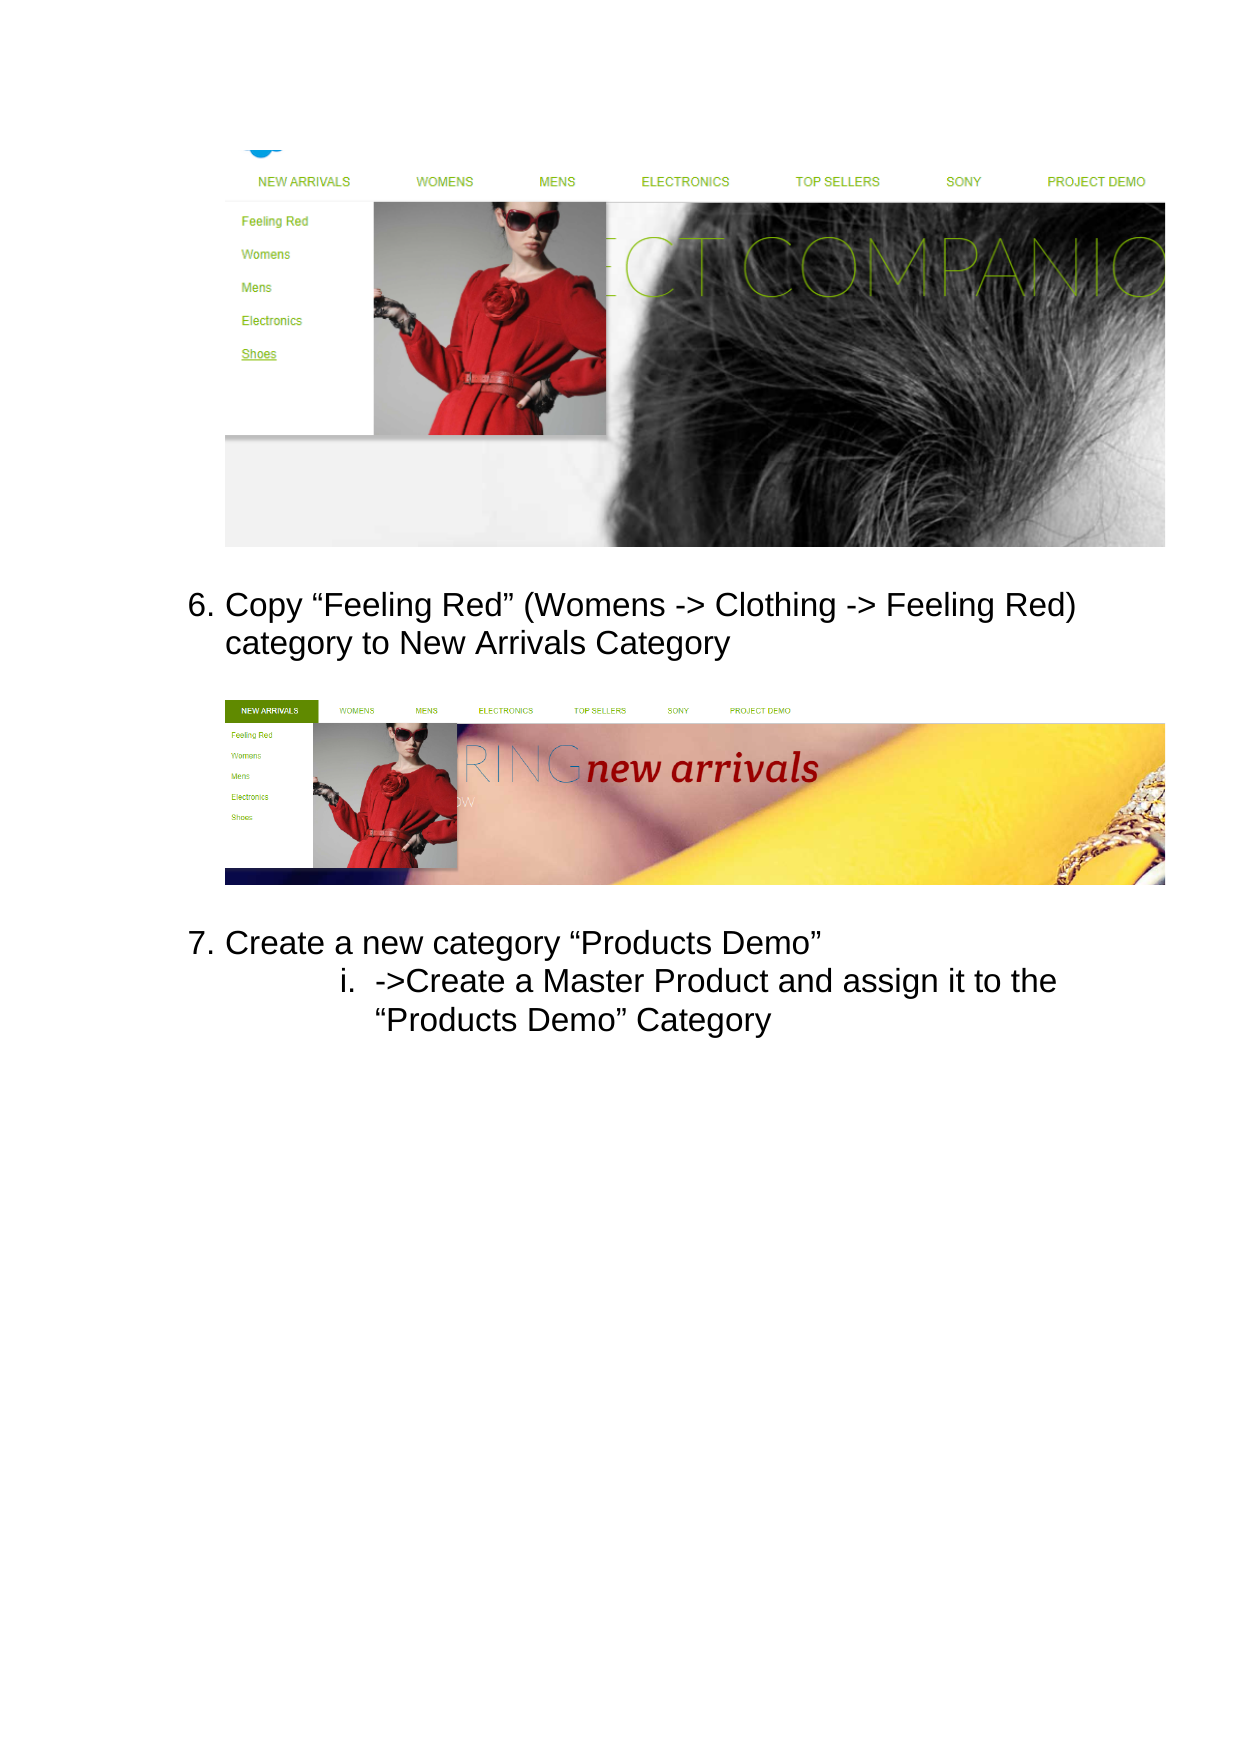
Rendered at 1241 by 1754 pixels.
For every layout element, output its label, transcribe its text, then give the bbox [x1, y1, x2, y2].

picture [225, 150, 1166, 547]
list Copy “Feeling Red” (Womens -> Clothing -> Feeling Red) category to New Arrivals Category [187, 585, 1090, 662]
list ->Create a Master Product and assign it to the “Products Demo” Category [356, 961, 1090, 1038]
picture [225, 700, 1166, 885]
list Create a new category “Products Demo” [187, 923, 1090, 961]
